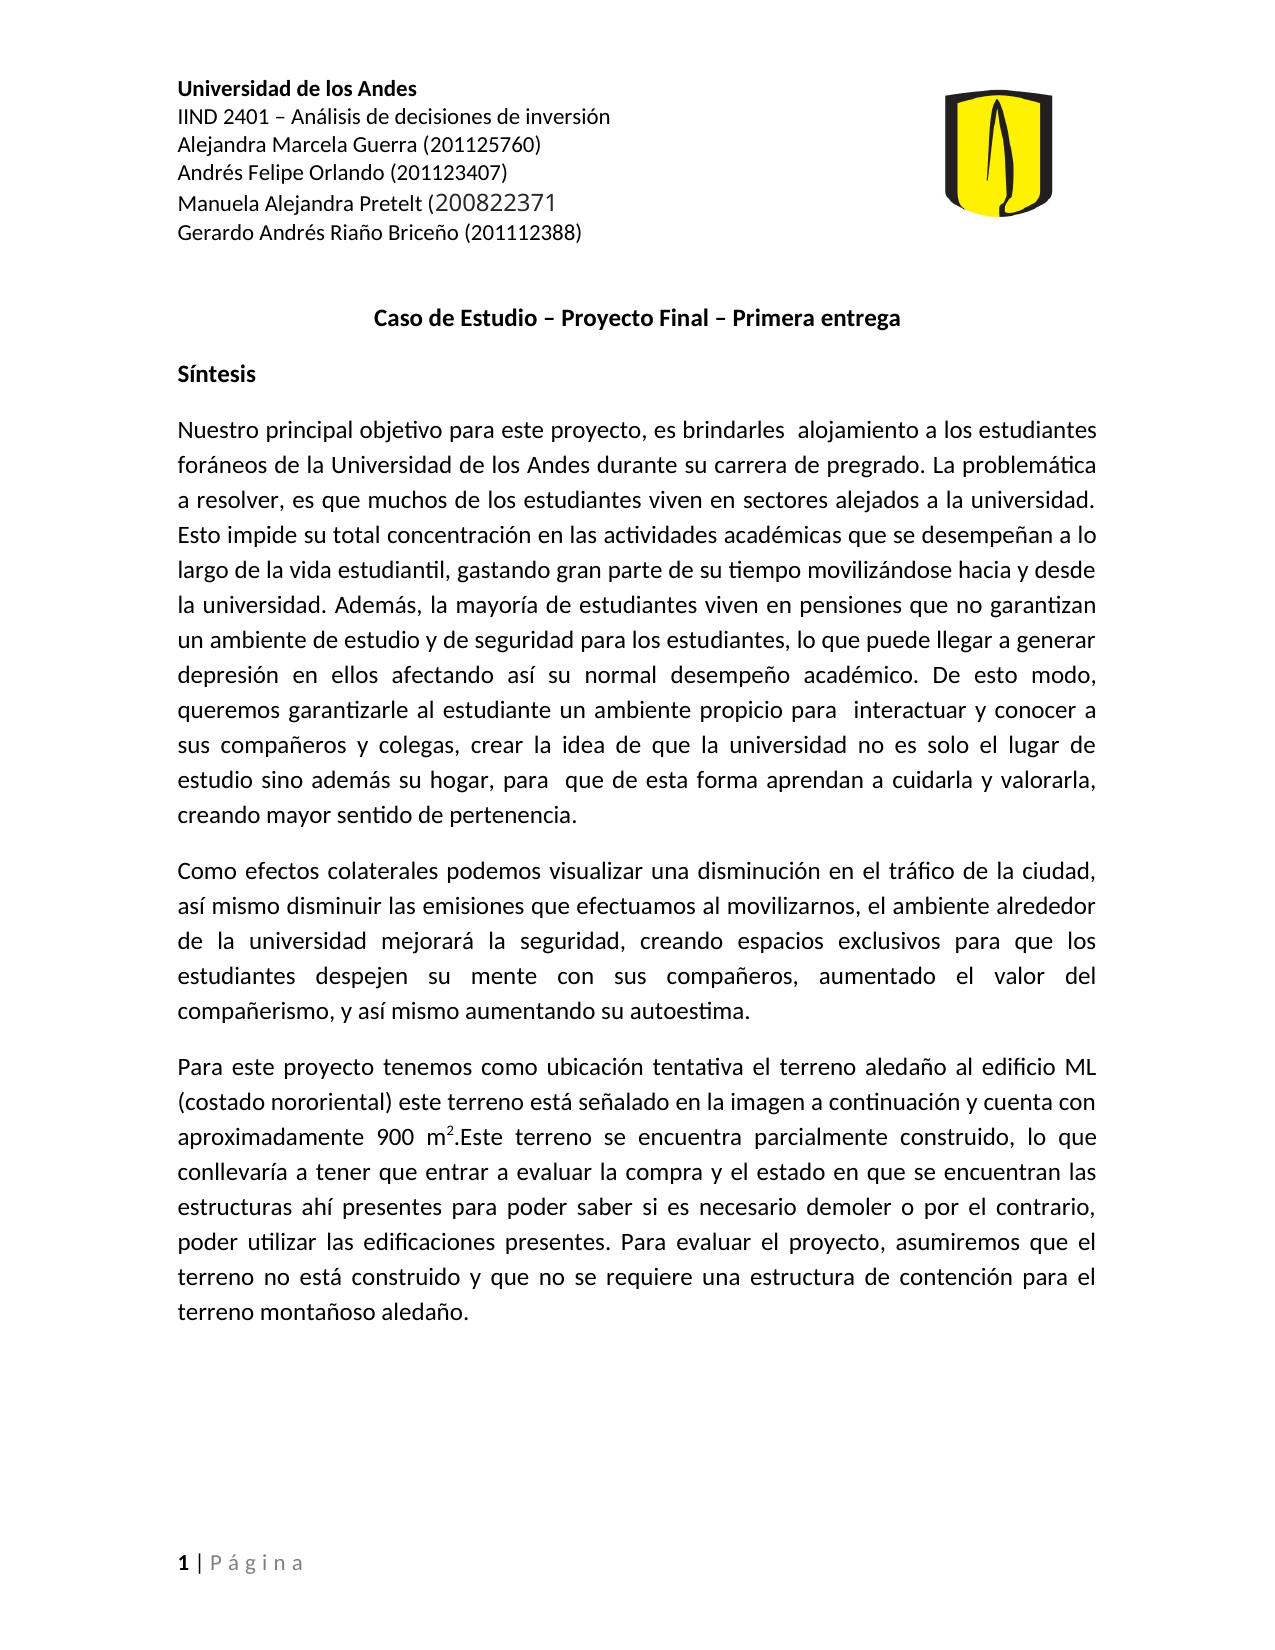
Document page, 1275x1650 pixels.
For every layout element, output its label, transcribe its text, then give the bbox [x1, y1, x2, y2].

text Síntesis [177, 358, 1098, 389]
text Caso de Estudio – Proyecto Final – Primera entrega [177, 302, 1098, 333]
text Como efectos colaterales podemos visualizar una disminución en el tráfico de la ciudad, así mismo disminuir las emisiones que efectuamos al movilizarnos, el ambiente alrededor de la universidad mejorará la seguridad, creando espacios exclusivos para que los estudiantes despejen su mente con sus compañeros, aumentado el valor del compañerismo, y así mismo aumentando su autoestima. [177, 855, 1098, 1026]
text Para este proyecto tenemos como ubicación tentativa el terreno aledaño al edificio ML (costado nororiental) este terreno está señalado en la imagen a continuación y cuenta con aproximadamente 900 m2.Este terreno se encuentra parcialmente construido, lo que conllevaría a tener que entrar a evaluar la compra y el estado en que se encuentran las estructuras ahí presentes para poder saber si es necesario demoler o por el contrario, poder utilizar las edificaciones presentes. Para evaluar el proyecto, asumiremos que el terreno no está construido y que no se requiere una estructura de contención para el terreno montañoso aledaño. [177, 1051, 1098, 1326]
text Nuestro principal objetivo para este proyecto, es brindarles alojamiento a los estudiantes foráneos de la Universidad de los Andes durante su carrera de pregrado. La problemática a resolver, es que muchos de los estudiantes viven en sectores alejados a la universidad. Esto impide su total concentración en las actividades académicas que se desempeñan a lo largo de la vida estudiantil, gastando gran parte de su tiempo movilizándose hacia y desde la universidad. Además, la mayoría de estudiantes viven en pensiones que no garantizan un ambiente de estudio y de seguridad para los estudiantes, lo que puede llegar a generar depresión en ellos afectando así su normal desempeño académico. De esto modo, queremos garantizarle al estudiante un ambiente propicio para interactuar y conocer a sus compañeros y colegas, crear la idea de que la universidad no es solo el lugar de estudio sino además su hogar, para que de esta forma aprendan a cuidarla y valorarla, creando mayor sentido de pertenencia. [177, 414, 1098, 830]
picture [900, 54, 1097, 252]
